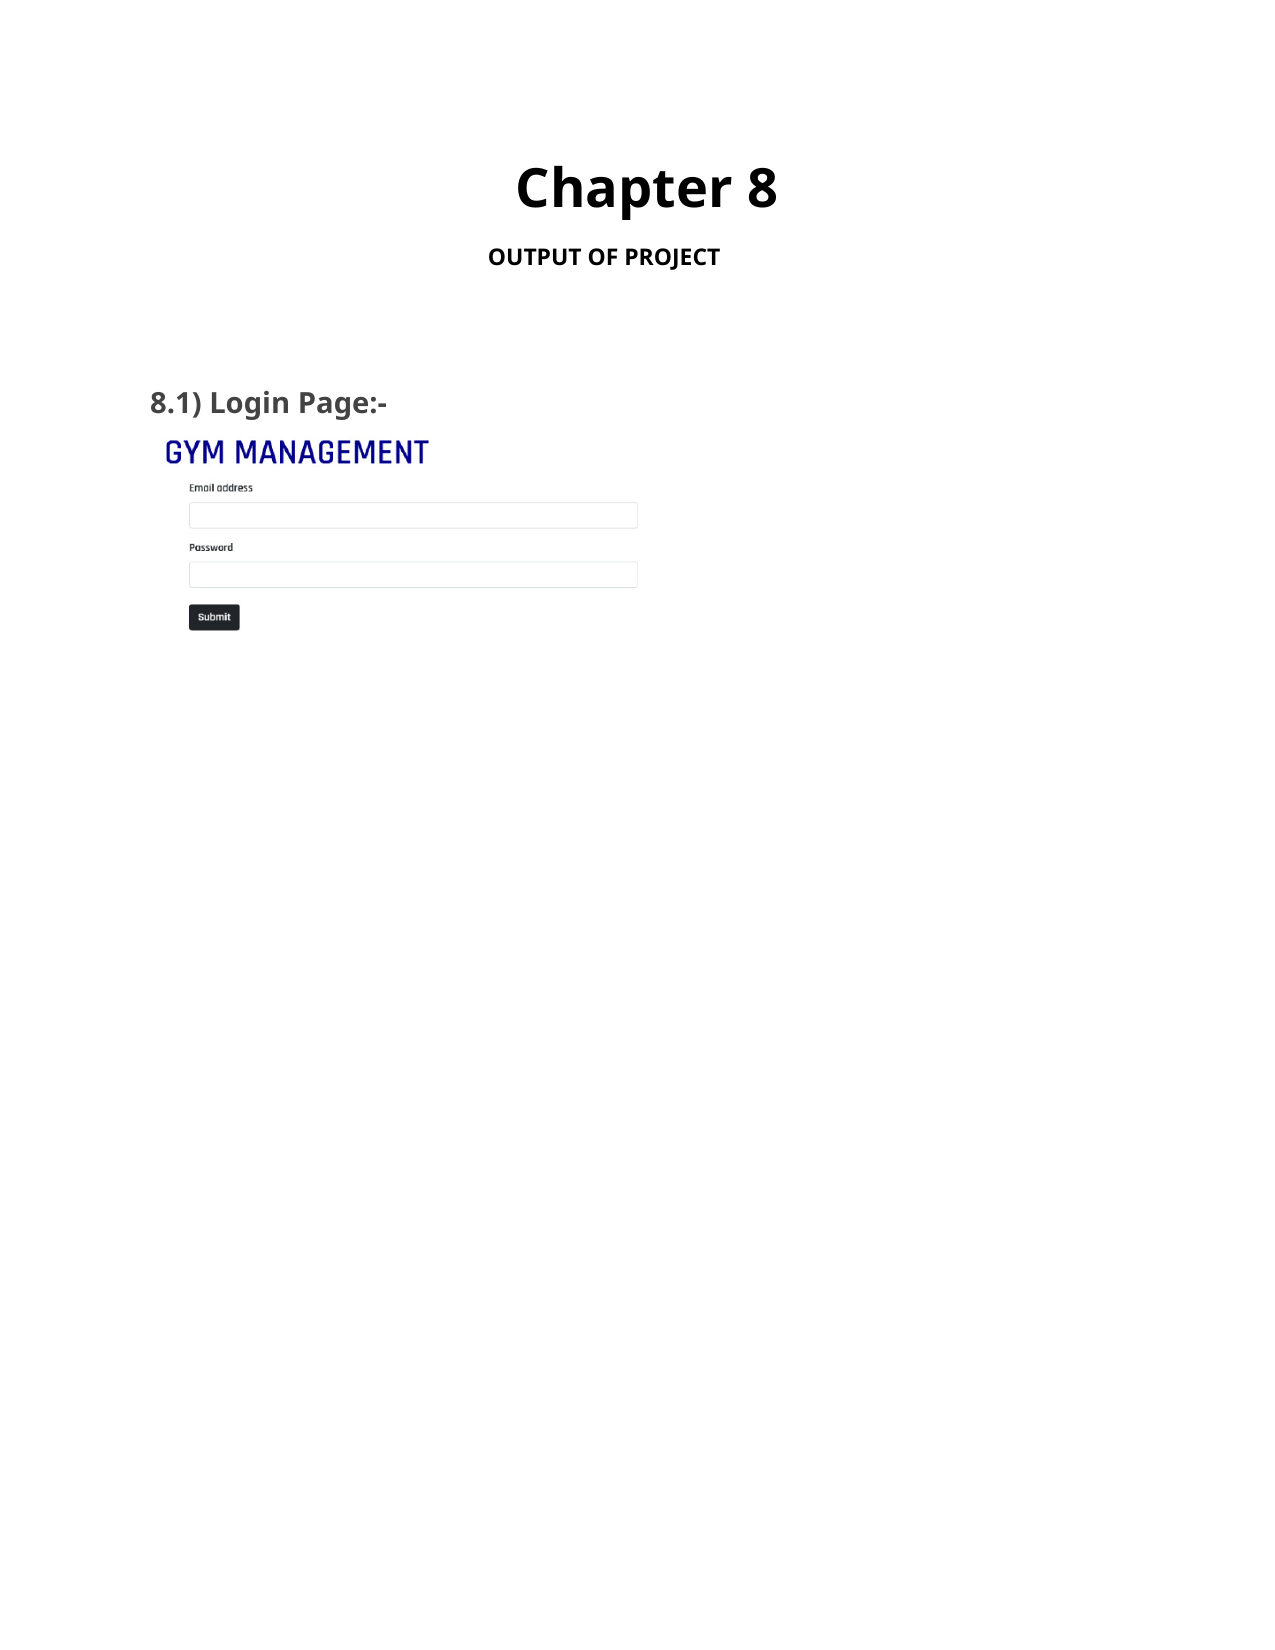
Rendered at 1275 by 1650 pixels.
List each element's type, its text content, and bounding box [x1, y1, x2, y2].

text OUTPUT OF PROJECT [150, 241, 1125, 272]
picture [150, 436, 1125, 899]
title Chapter 8 [150, 150, 1125, 224]
subtitle 8.1) Login Page:- [150, 382, 1125, 422]
